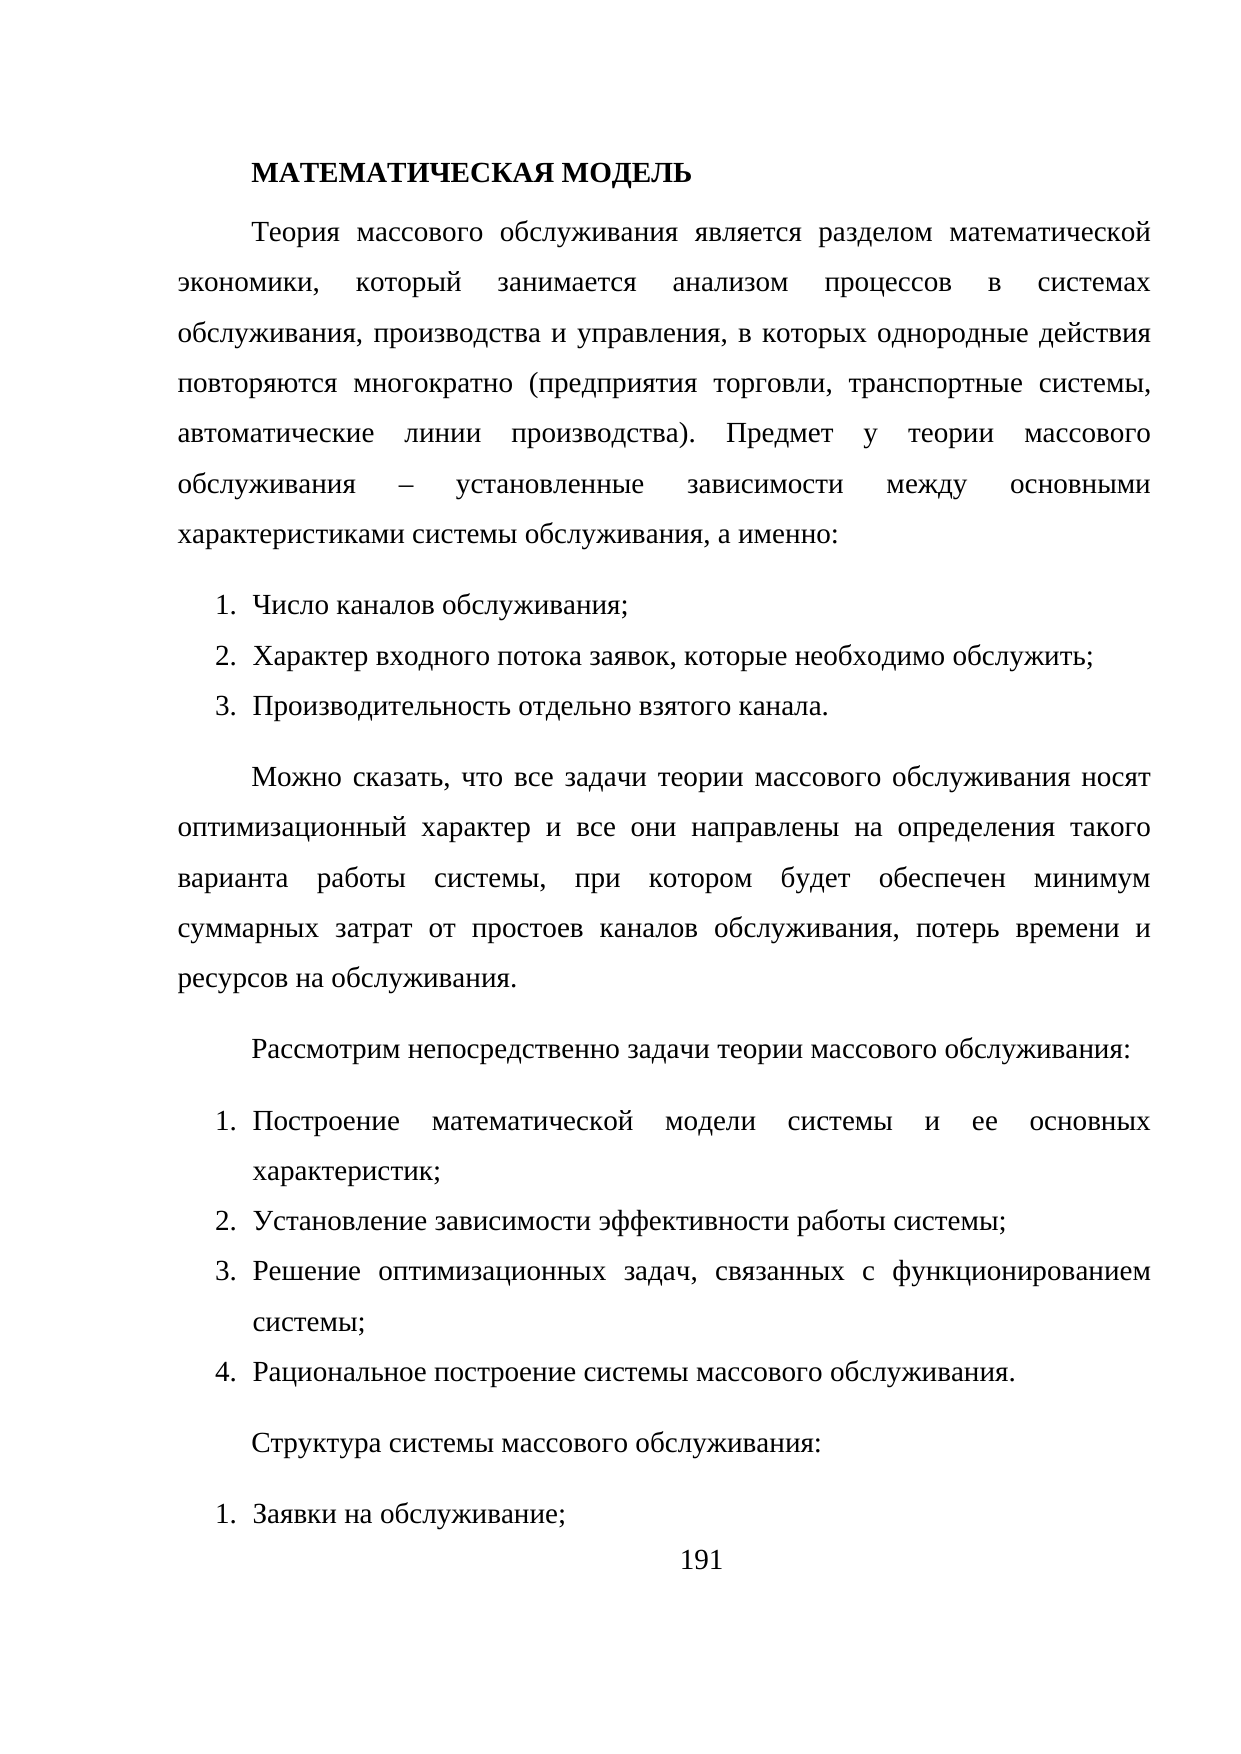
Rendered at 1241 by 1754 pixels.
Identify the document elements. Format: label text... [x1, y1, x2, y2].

list Решение оптимизационных задач, связанных с функционированием системы; [215, 1253, 1152, 1337]
text Теория массового обслуживания является разделом математической экономики, который занимается анализом процессов в системах обслуживания, производства и управления, в которых однородные действия повторяются многократно (предприятия торговли, транспортные системы, автоматические линии производства). Предмет у теории массового обслуживания – установленные зависимости между основными характеристиками системы обслуживания, а именно: [177, 214, 1152, 550]
list Установление зависимости эффективности работы системы; [215, 1203, 1152, 1237]
list Построение математической модели системы и ее основных характеристик; [215, 1103, 1152, 1186]
text Структура системы массового обслуживания: [177, 1425, 1152, 1459]
list Производительность отдельно взятого канала. [215, 688, 1152, 721]
list Заявки на обслуживание; [215, 1496, 1152, 1530]
subtitle МАТЕМАТИЧЕСКАЯ МОДЕЛЬ [177, 156, 1152, 189]
text Можно сказать, что все задачи теории массового обслуживания носят оптимизационный характер и все они направлены на определения такого варианта работы системы, при котором будет обеспечен минимум суммарных затрат от простоев каналов обслуживания, потерь времени и ресурсов на обслуживания. [177, 759, 1152, 994]
list Число каналов обслуживания; [215, 587, 1152, 621]
list Рациональное построение системы массового обслуживания. [215, 1354, 1152, 1388]
text Рассмотрим непосредственно задачи теории массового обслуживания: [177, 1031, 1152, 1065]
list Характер входного потока заявок, которые необходимо обслужить; [215, 638, 1152, 671]
